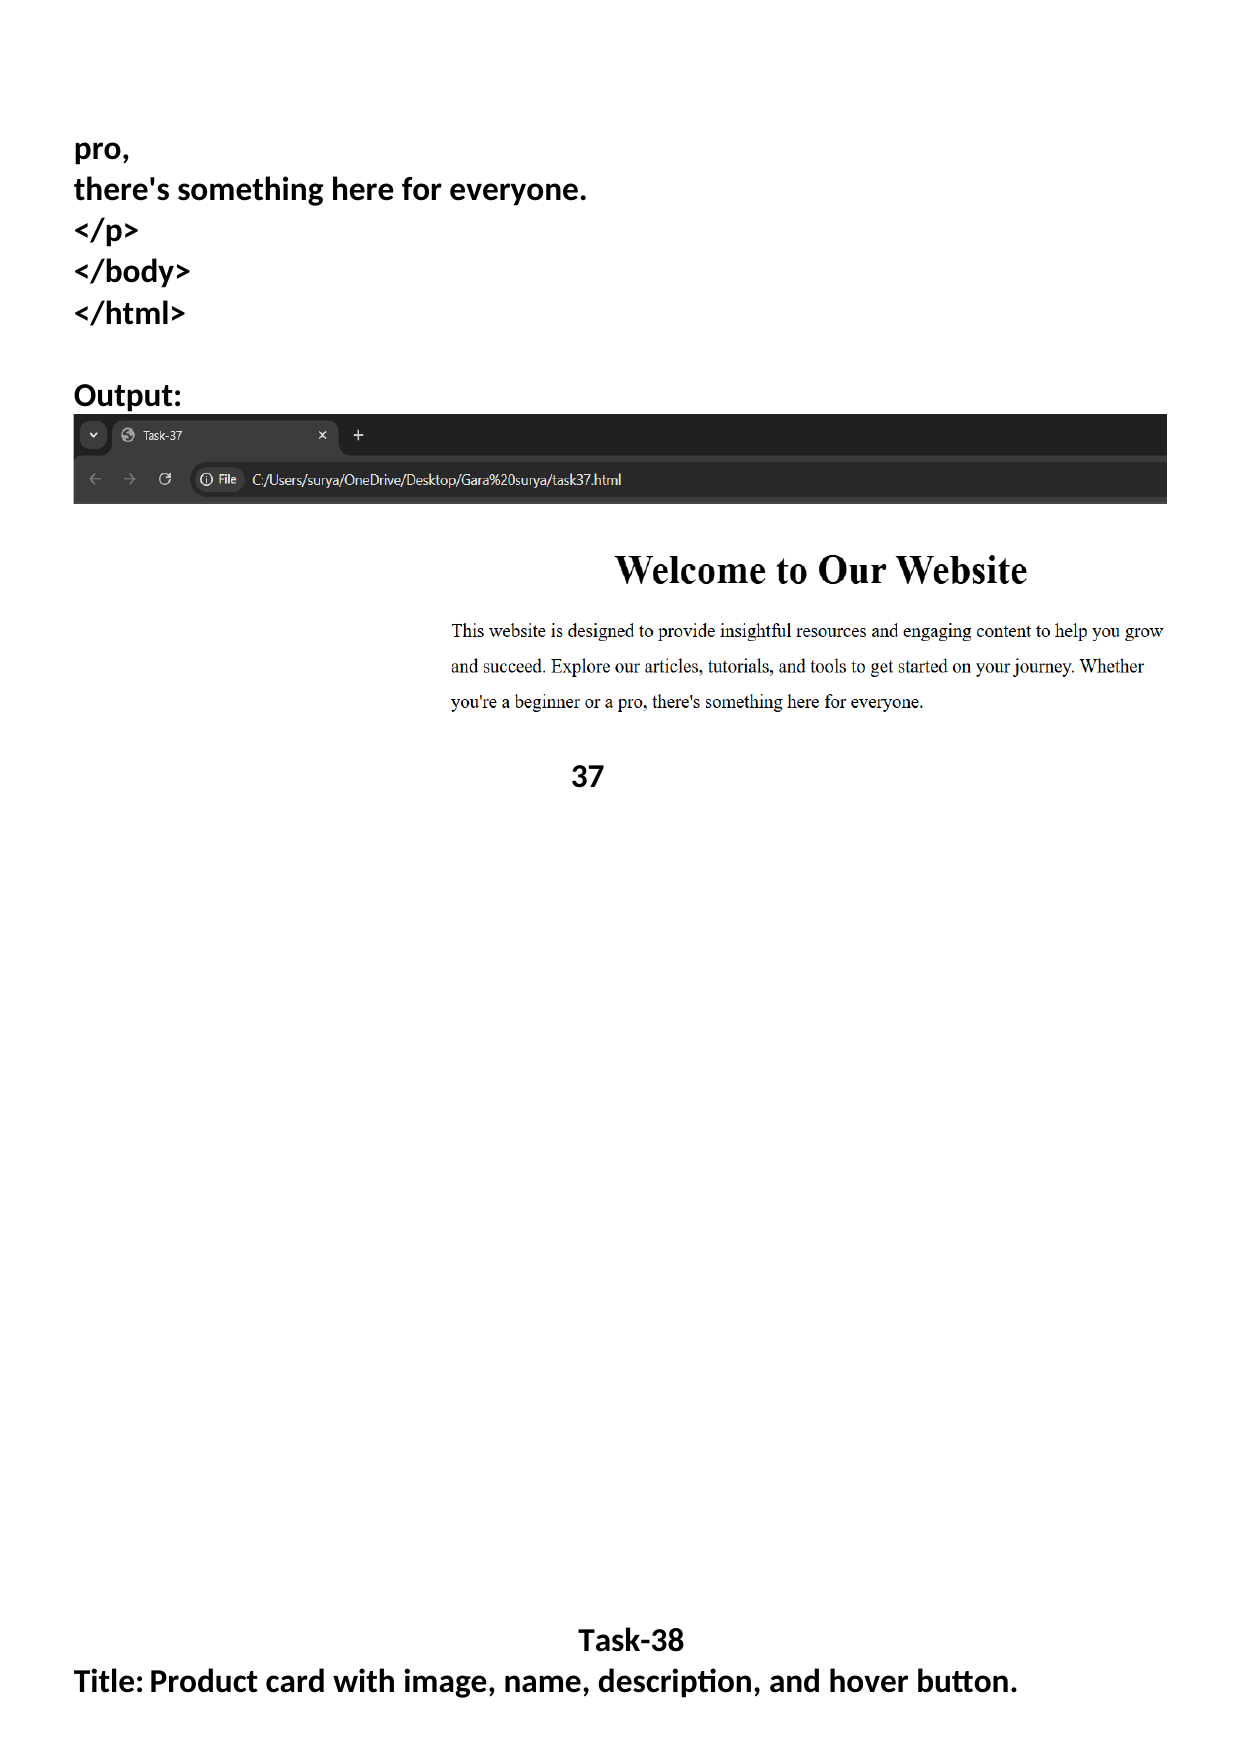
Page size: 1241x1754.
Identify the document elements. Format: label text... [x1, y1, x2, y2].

text pro, [74, 127, 1166, 168]
text Title: Product card with image, name, description, and hover button. [74, 1660, 1166, 1701]
text </html> [74, 292, 1166, 332]
text Task-38 [74, 1619, 1166, 1660]
text Output: [74, 374, 1166, 414]
text 37 [74, 755, 1166, 796]
text </p> [74, 209, 1166, 250]
text there's something here for everyone. [74, 168, 1166, 209]
text </body> [74, 251, 1166, 291]
picture [73, 414, 1167, 714]
